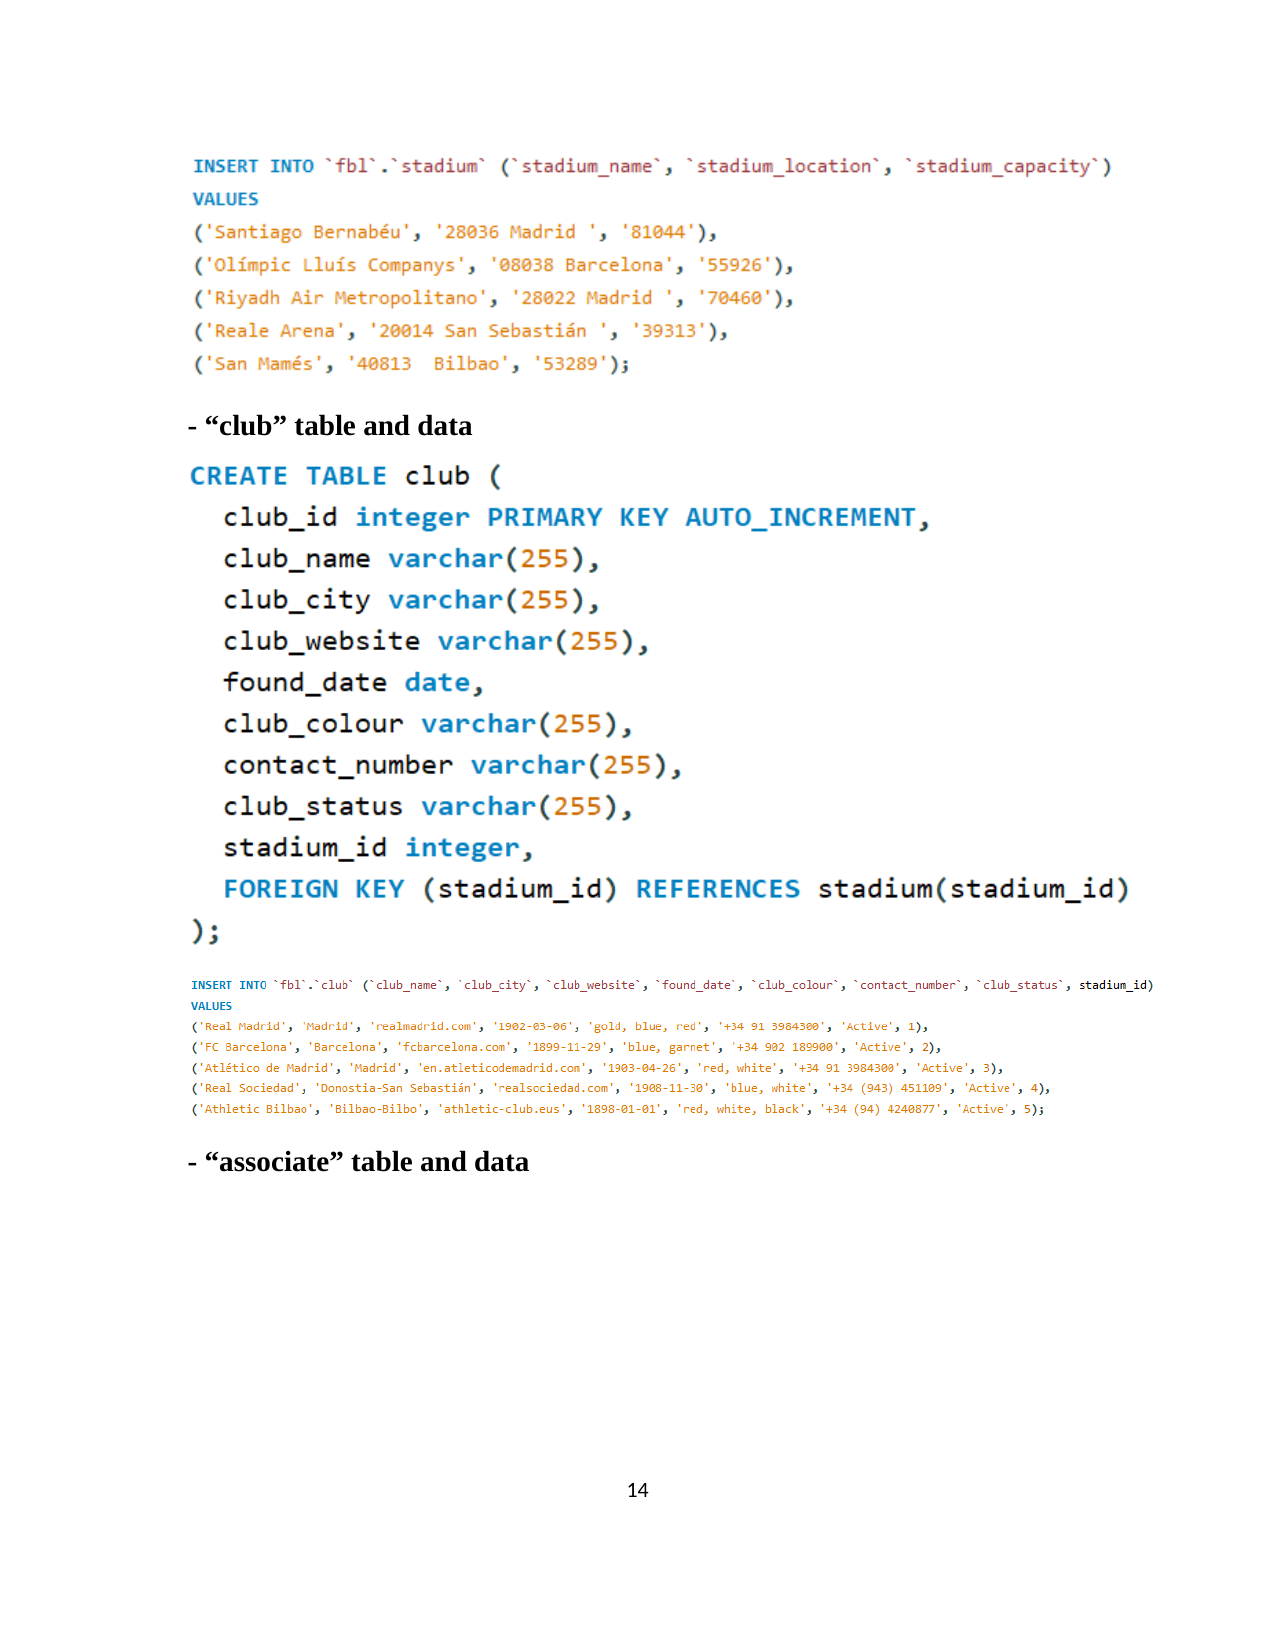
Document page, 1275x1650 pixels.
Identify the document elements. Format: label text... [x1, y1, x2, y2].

picture [187, 976, 1163, 1125]
text - “associate” table and data [187, 1144, 1125, 1177]
text - “club” table and data [187, 408, 1125, 441]
picture [187, 150, 1119, 389]
picture [187, 460, 1163, 957]
